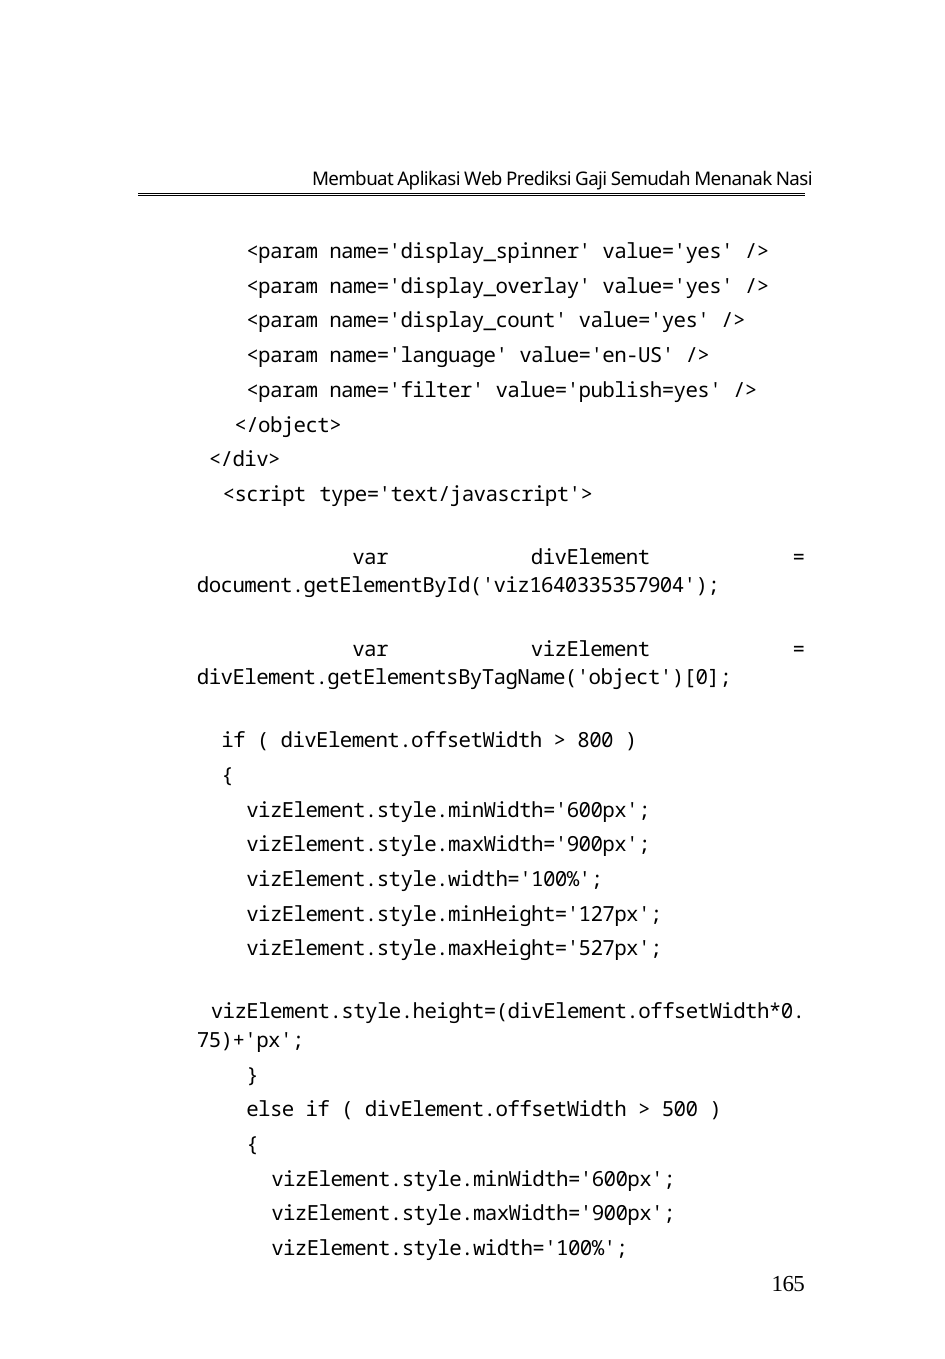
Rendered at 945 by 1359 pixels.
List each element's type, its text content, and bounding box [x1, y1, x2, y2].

text <param name='language' value='en-US' /> [197, 340, 805, 369]
text vizElement.style.minWidth='600px'; [197, 1164, 805, 1192]
text { [197, 760, 805, 788]
text vizElement.style.width='100%'; [197, 864, 805, 892]
text } [197, 1060, 805, 1088]
text </object> [197, 410, 805, 438]
text { [197, 1129, 805, 1157]
text vizElement.style.maxHeight='527px'; [197, 933, 805, 962]
text <param name='display_spinner' value='yes' /> [197, 236, 805, 265]
text vizElement.style.maxWidth='900px'; [197, 829, 805, 858]
text <param name='display_overlay' value='yes' /> [197, 271, 805, 299]
text vizElement.style.minWidth='600px'; [197, 795, 805, 823]
text </div> [197, 444, 805, 473]
text vizElement.style.width='100%'; [197, 1233, 805, 1262]
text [197, 968, 805, 1053]
text else if ( divElement.offsetWidth > 500 ) [197, 1094, 805, 1123]
text vizElement.style.minHeight='127px'; [197, 899, 805, 927]
text vizElement.style.maxWidth='900px'; [197, 1198, 805, 1227]
text <param name='filter' value='publish=yes' /> [197, 375, 805, 403]
text if ( divElement.offsetWidth > 800 ) [197, 725, 805, 754]
text var divElement = document.getElementById('viz1640335357904'); [197, 542, 805, 627]
text <script type='text/javascript'> [197, 479, 805, 536]
text <param name='display_count' value='yes' /> [197, 306, 805, 334]
text var vizElement = divElement.getElementsByTagName('object')[0]; [197, 634, 805, 719]
